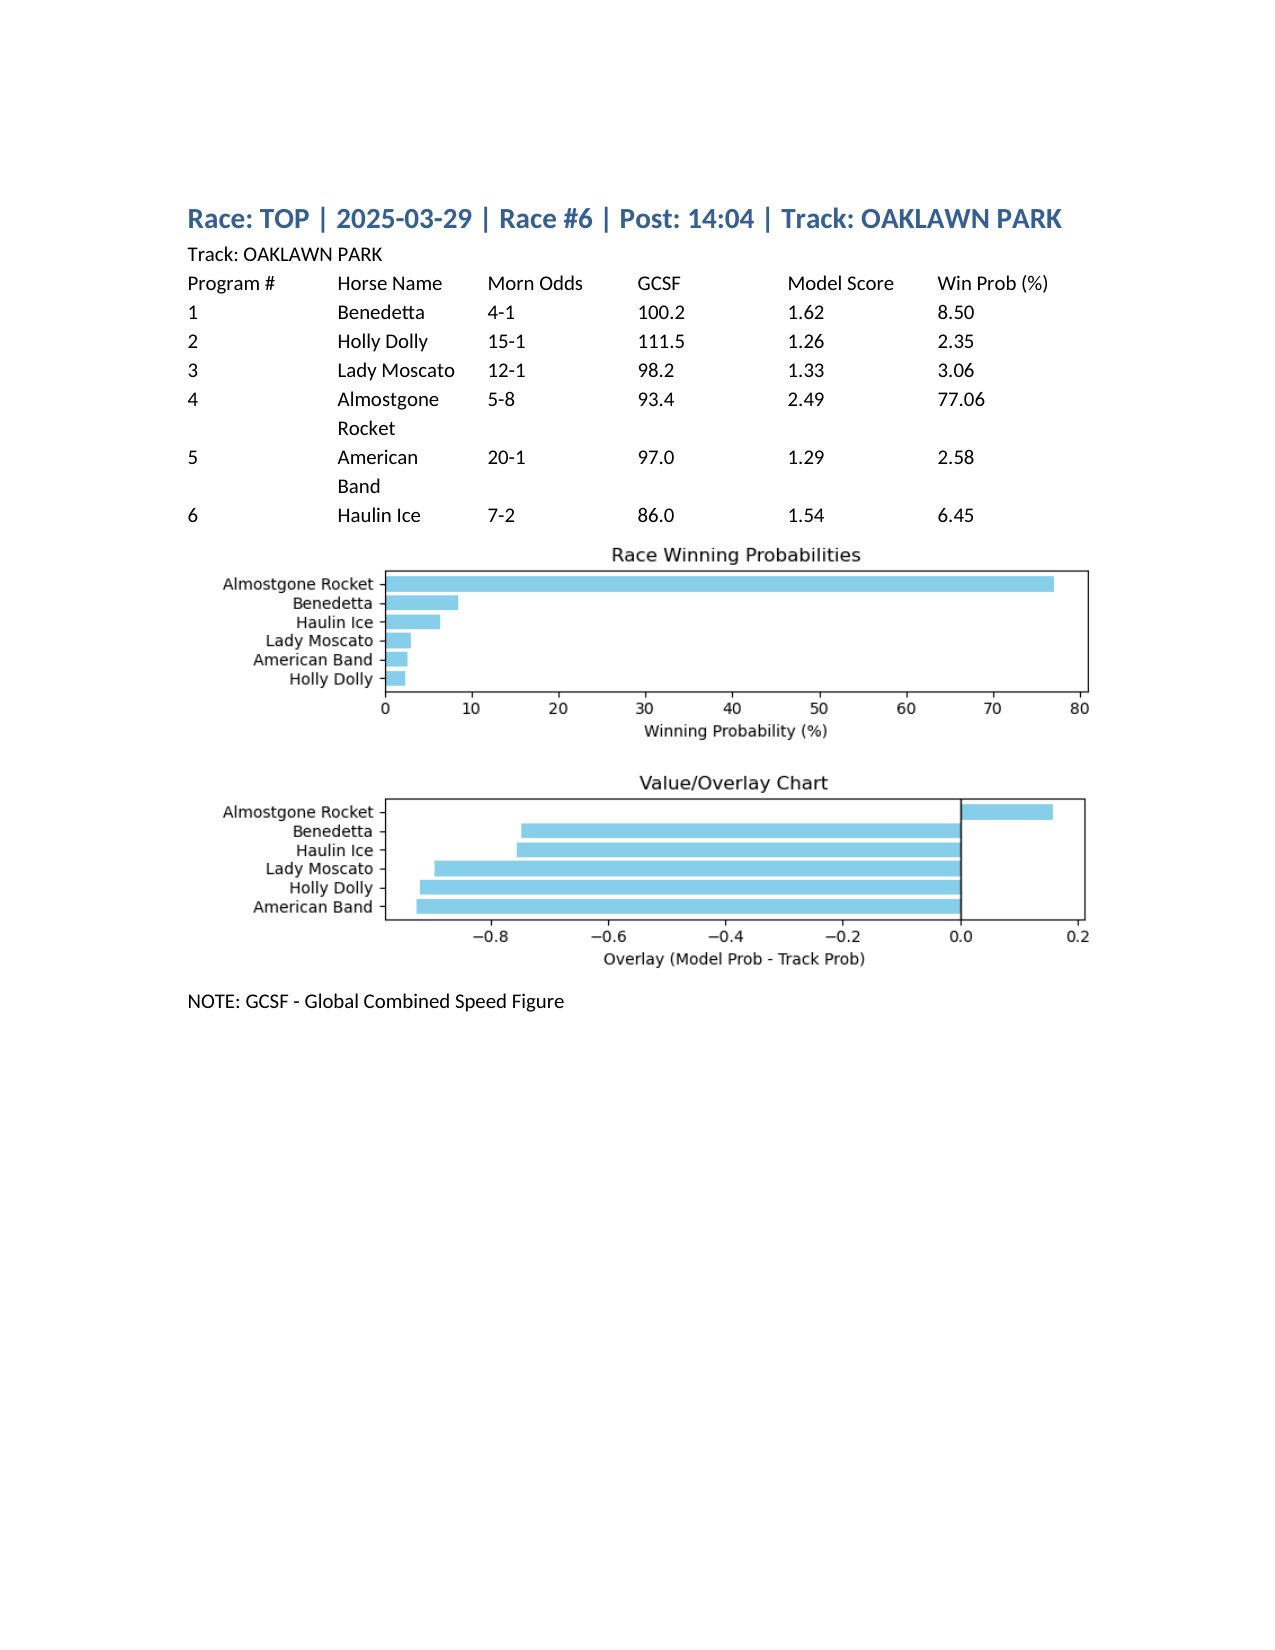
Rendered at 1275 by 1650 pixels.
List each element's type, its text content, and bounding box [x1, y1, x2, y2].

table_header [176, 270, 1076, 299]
subtitle Race: TOP | 2025-03-29 | Race #6 | Post: 14:04 | Track: OAKLAWN PARK [187, 200, 1087, 236]
picture [206, 760, 1107, 985]
text NOTE: GCSF - Global Combined Speed Figure [187, 989, 1087, 1014]
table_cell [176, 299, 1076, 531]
text Track: OAKLAWN PARK [187, 241, 1087, 266]
picture [206, 531, 1107, 757]
